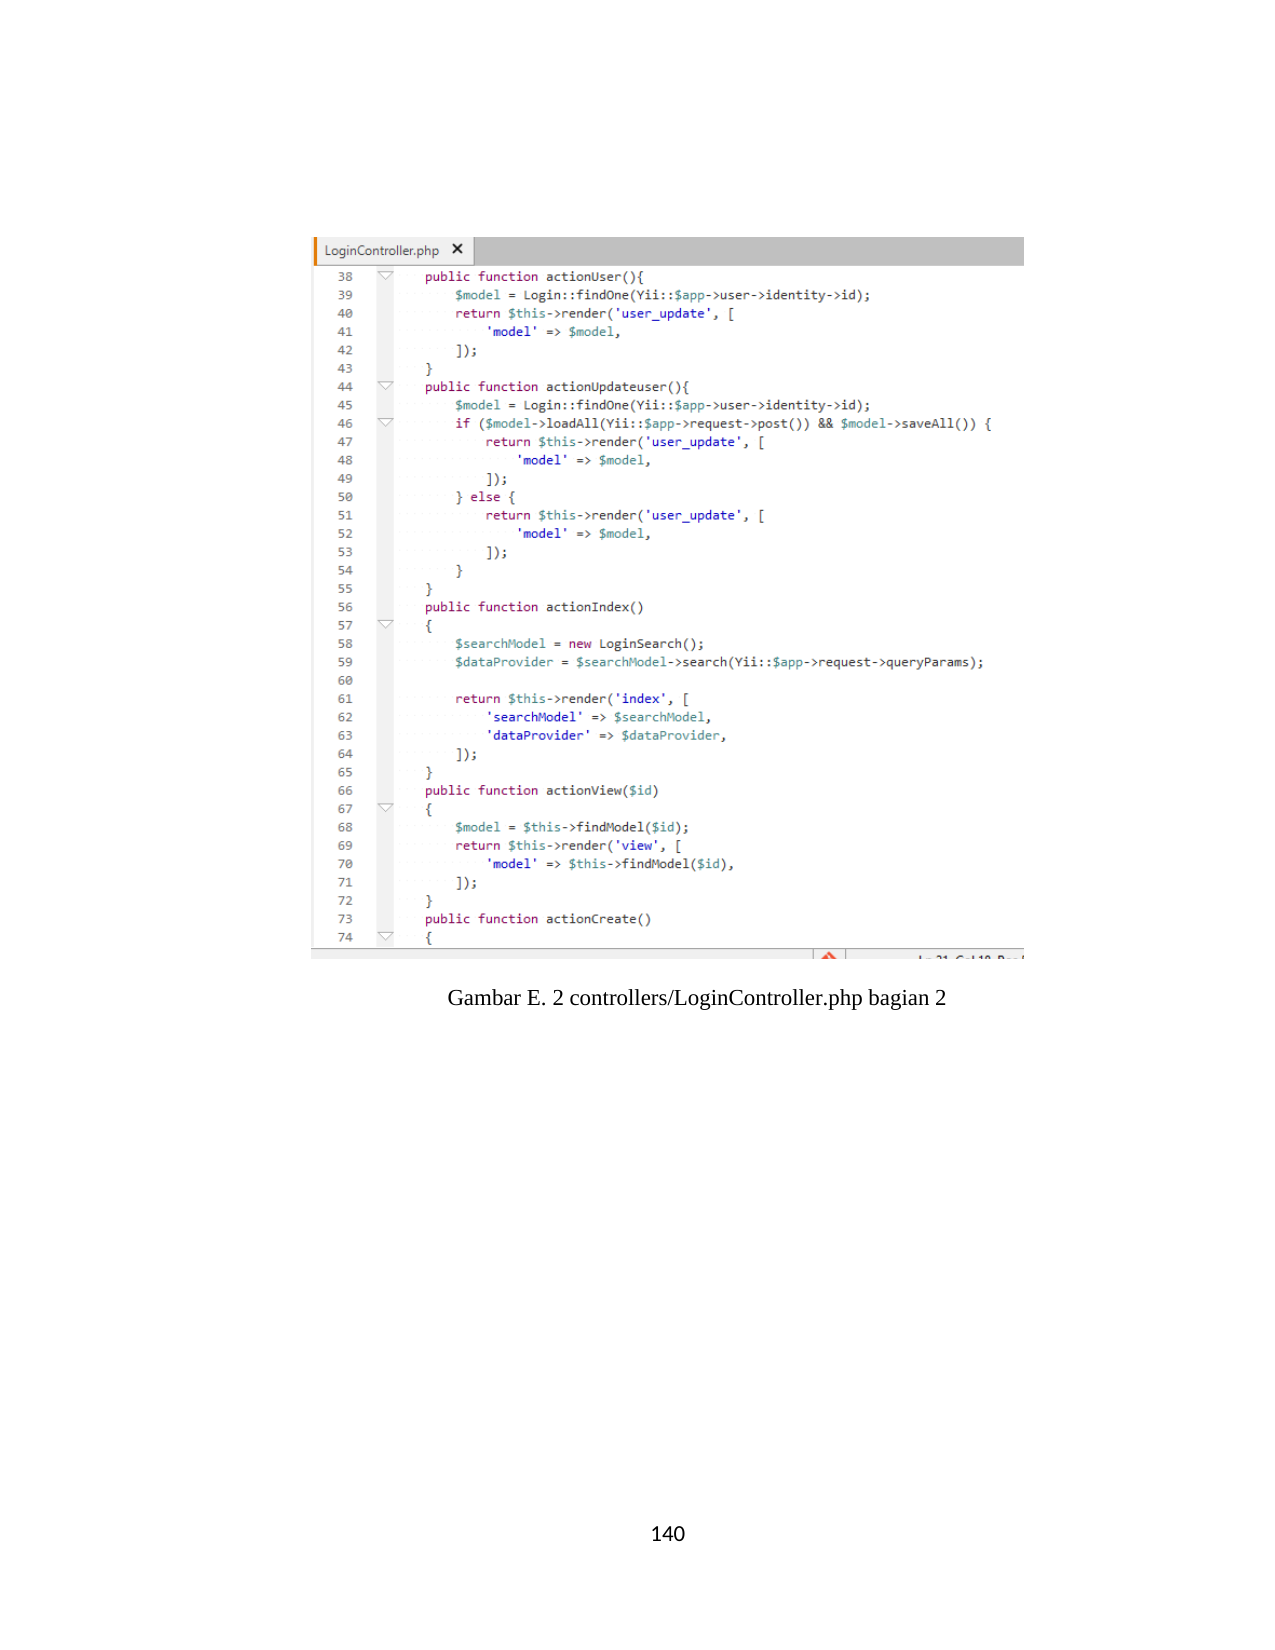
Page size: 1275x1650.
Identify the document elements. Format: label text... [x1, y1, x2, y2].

picture [311, 237, 1024, 959]
